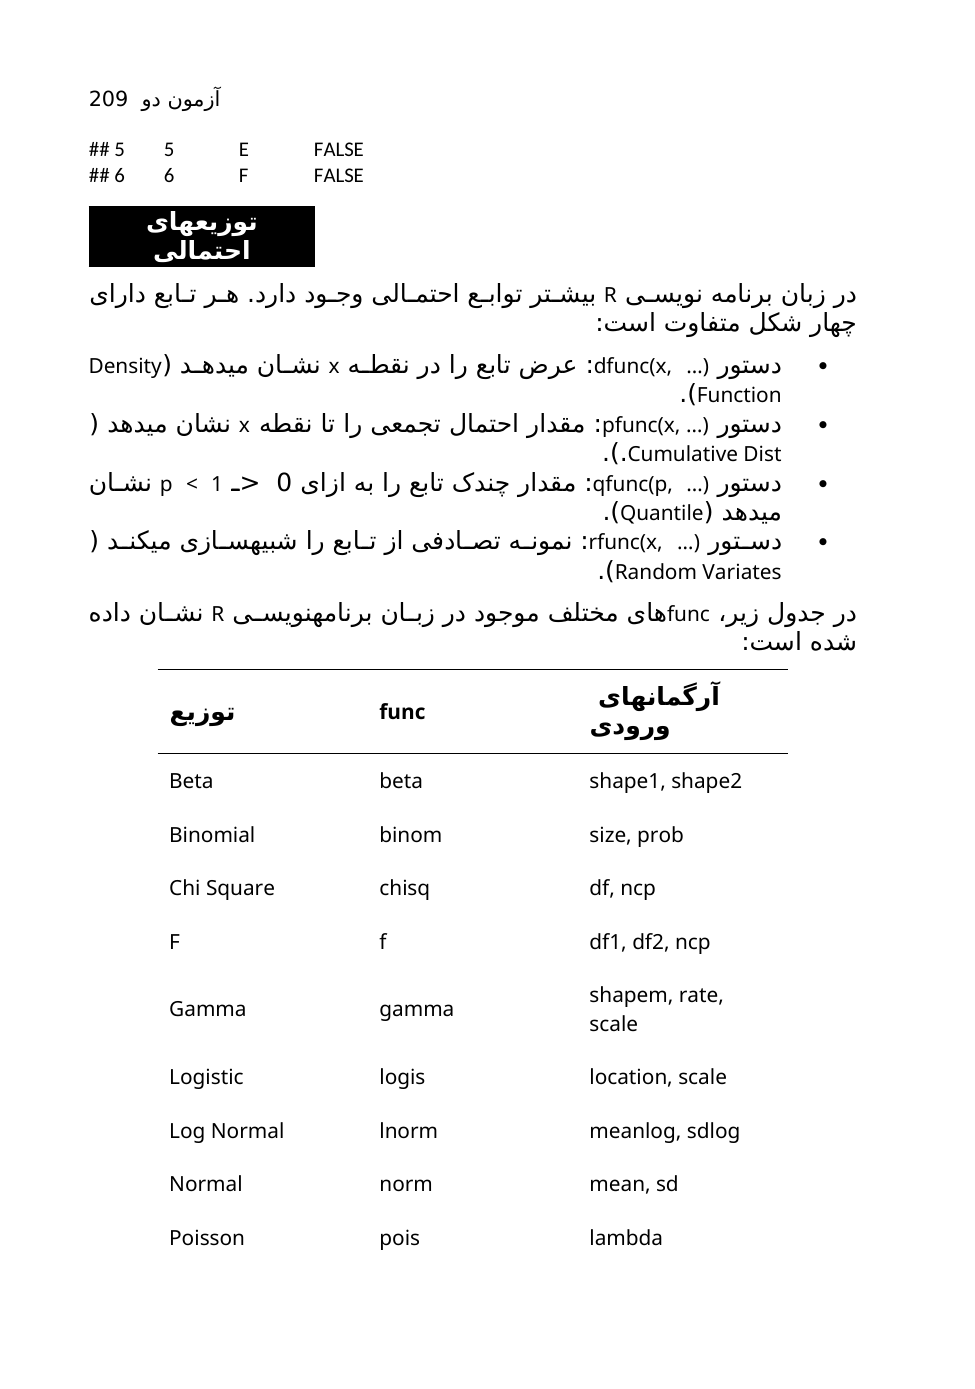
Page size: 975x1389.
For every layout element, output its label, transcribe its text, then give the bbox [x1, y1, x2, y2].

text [89, 136, 857, 188]
list دستور pfunc(x, …): مقدار احتمال تجمعی را تا نقطه x نشان می‏دهد (Cumulative Dist.). [89, 409, 819, 468]
list دستور qfunc(p, …): مقدار چندک تابع را به ازای 0 < p < 1 نشان می‏دهد (Quantile). [89, 468, 819, 526]
text در جدول زیر، funcهای مختلف موجود در زبان برنامه‏نویسی R نشان داده شده است: [89, 598, 857, 656]
text در زبان برنامه نویسی R بیشتر توابع احتمالی وجود دارد. هر تابع دارای چهار شکل متفاوت است: [89, 279, 857, 338]
list دستور rfunc(x, …): نمونه تصادفی از تابع را شبیه‏سازی می‏کند (Random Variates). [89, 526, 819, 585]
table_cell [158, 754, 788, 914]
list دستور dfunc(x, …): عرض تابع را در نقطه x نشان می‏دهد (Density Function). [89, 350, 819, 409]
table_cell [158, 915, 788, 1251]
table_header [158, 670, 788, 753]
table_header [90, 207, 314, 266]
